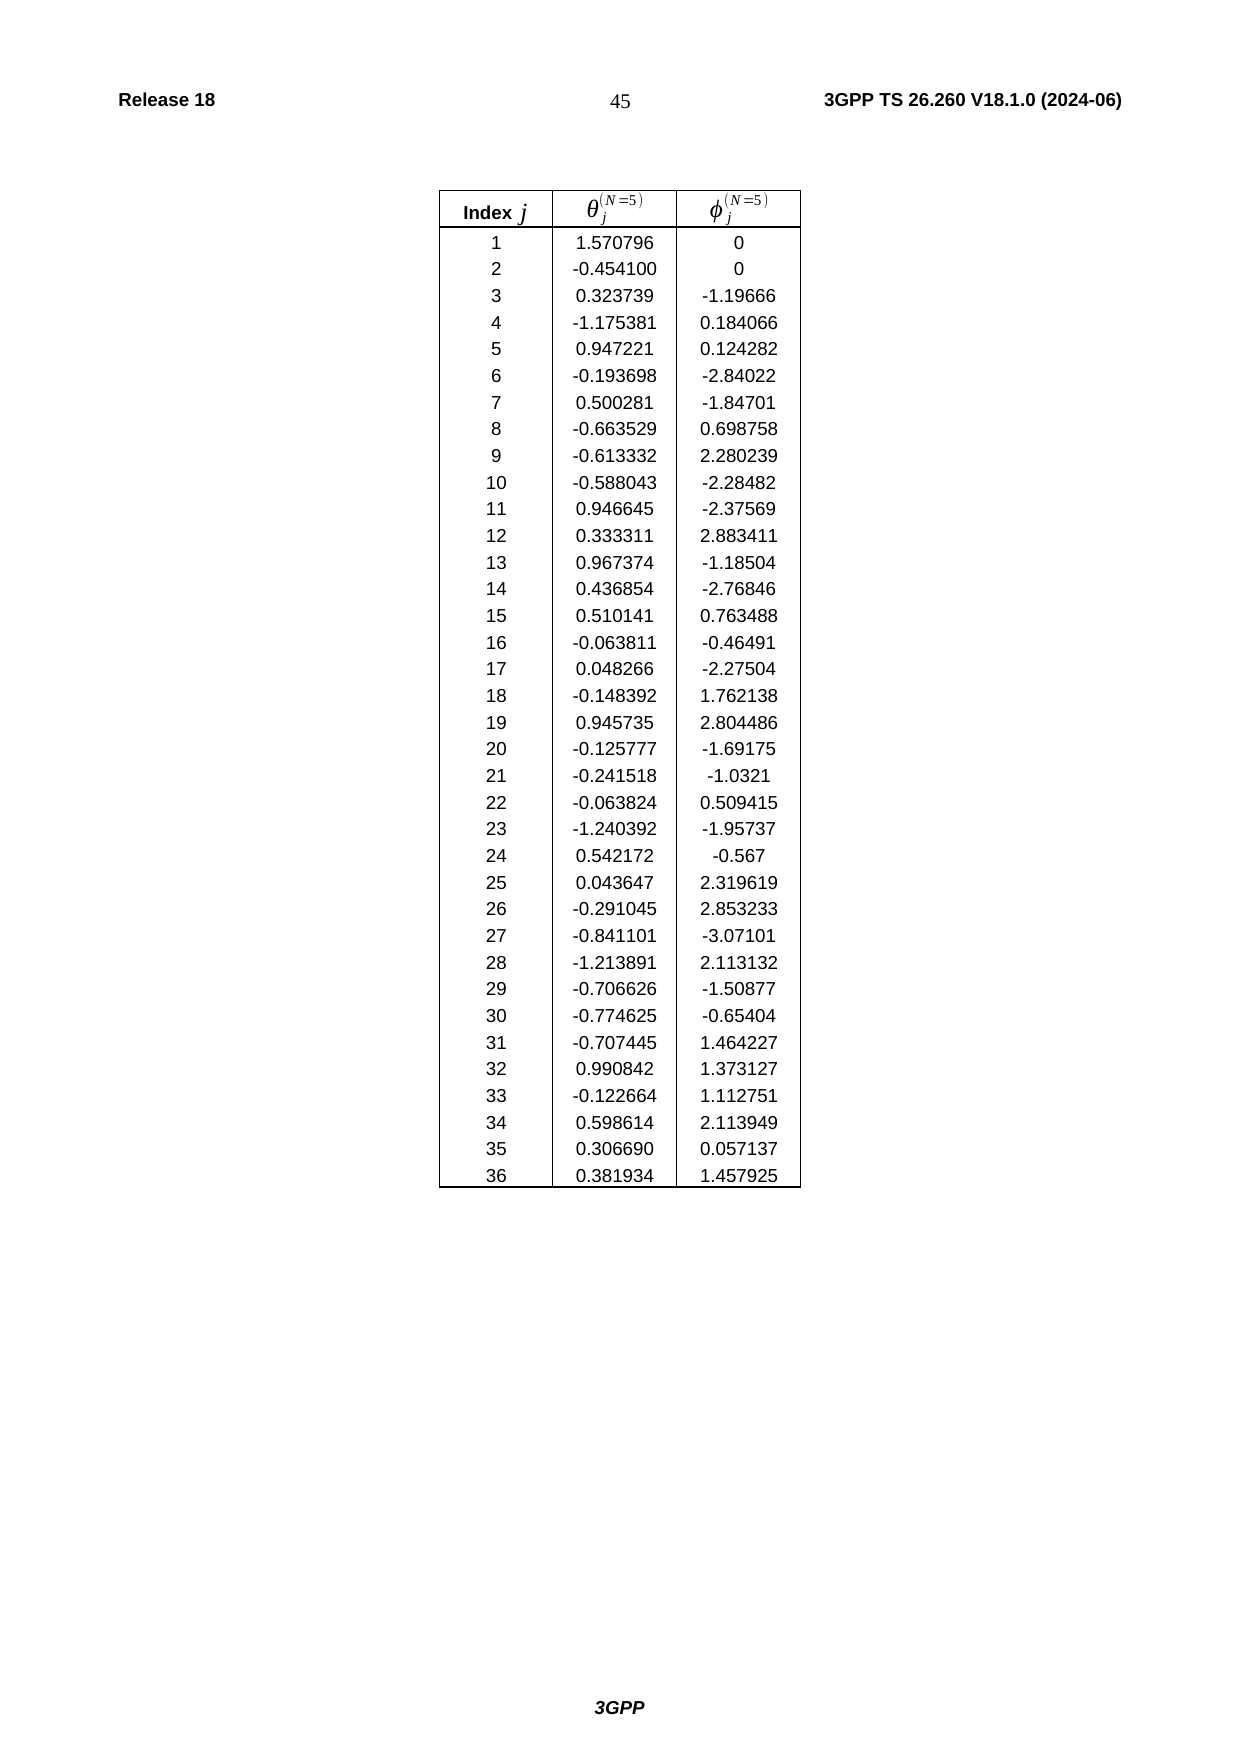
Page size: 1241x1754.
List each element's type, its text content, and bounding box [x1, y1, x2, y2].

table_cell -0.148392 [553, 680, 676, 706]
table_header [677, 191, 800, 226]
table_cell 27 [440, 920, 552, 946]
table_cell 3 [440, 280, 552, 306]
table_cell -0.193698 [553, 360, 676, 386]
table_cell -1.0321 [677, 760, 800, 786]
table_cell 0 [677, 253, 800, 280]
table_cell 2.280239 [677, 440, 800, 466]
table_cell -2.76846 [677, 573, 800, 600]
table_cell 0.306690 [553, 1133, 676, 1160]
table_cell 32 [440, 1053, 552, 1080]
table_cell -0.588043 [553, 466, 676, 493]
table_cell -0.125777 [553, 733, 676, 760]
table_cell 0.436854 [553, 573, 676, 600]
table_header Index [440, 191, 552, 226]
table_cell -1.19666 [677, 280, 800, 306]
table_cell 1.457925 [677, 1160, 800, 1186]
table_cell 4 [440, 306, 552, 333]
table_cell 11 [440, 493, 552, 520]
table_cell 0.542172 [553, 840, 676, 866]
table_cell -0.241518 [553, 760, 676, 786]
table_cell -2.27504 [677, 653, 800, 680]
table_cell -0.291045 [553, 893, 676, 920]
table_cell 0.333311 [553, 520, 676, 546]
table_cell 0 [677, 228, 800, 253]
table_cell 12 [440, 520, 552, 546]
table_cell 14 [440, 573, 552, 600]
table_cell -0.65404 [677, 1000, 800, 1026]
table_cell 18 [440, 680, 552, 706]
table_cell 33 [440, 1080, 552, 1106]
table_cell 0.763488 [677, 600, 800, 626]
table_cell 28 [440, 946, 552, 973]
table_cell -0.706626 [553, 973, 676, 1000]
table_cell 36 [440, 1160, 552, 1186]
table_cell -1.18504 [677, 546, 800, 573]
table_cell 5 [440, 333, 552, 360]
table_cell 1.570796 [553, 228, 676, 253]
table_cell 0.698758 [677, 413, 800, 440]
table_cell 2 [440, 253, 552, 280]
table_cell 2.853233 [677, 893, 800, 920]
table_cell 9 [440, 440, 552, 466]
table_cell -1.84701 [677, 386, 800, 413]
table_header [553, 191, 676, 226]
table_cell -2.28482 [677, 466, 800, 493]
table_cell -0.613332 [553, 440, 676, 466]
table_cell 0.510141 [553, 600, 676, 626]
table_cell 0.124282 [677, 333, 800, 360]
table_cell 22 [440, 786, 552, 813]
table_cell 19 [440, 706, 552, 733]
table_cell 35 [440, 1133, 552, 1160]
table_cell -0.663529 [553, 413, 676, 440]
table_cell -0.122664 [553, 1080, 676, 1106]
table_cell 30 [440, 1000, 552, 1026]
table_cell 0.945735 [553, 706, 676, 733]
table_cell -1.213891 [553, 946, 676, 973]
table_cell 10 [440, 466, 552, 493]
table_cell 1.112751 [677, 1080, 800, 1106]
table_cell 1.373127 [677, 1053, 800, 1080]
table_cell 0.509415 [677, 786, 800, 813]
table_cell 16 [440, 626, 552, 653]
table_cell 8 [440, 413, 552, 440]
table_cell 0.057137 [677, 1133, 800, 1160]
table_cell 25 [440, 866, 552, 893]
table_cell 0.043647 [553, 866, 676, 893]
table_cell 26 [440, 893, 552, 920]
table_cell -3.07101 [677, 920, 800, 946]
table_cell 24 [440, 840, 552, 866]
table_cell 2.804486 [677, 706, 800, 733]
table_cell 0.323739 [553, 280, 676, 306]
table_cell -0.707445 [553, 1026, 676, 1053]
table_cell -0.063811 [553, 626, 676, 653]
table_cell 1.464227 [677, 1026, 800, 1053]
table_cell 6 [440, 360, 552, 386]
table_cell 15 [440, 600, 552, 626]
table_cell -0.46491 [677, 626, 800, 653]
table_cell 21 [440, 760, 552, 786]
table_cell 0.500281 [553, 386, 676, 413]
table_cell 1.762138 [677, 680, 800, 706]
table_cell -0.063824 [553, 786, 676, 813]
table_cell 23 [440, 813, 552, 840]
table_cell 2.883411 [677, 520, 800, 546]
table_cell 2.113132 [677, 946, 800, 973]
table_cell -0.841101 [553, 920, 676, 946]
table_cell -1.240392 [553, 813, 676, 840]
table_cell 2.319619 [677, 866, 800, 893]
table_cell -1.175381 [553, 306, 676, 333]
table_cell 13 [440, 546, 552, 573]
table_cell -1.69175 [677, 733, 800, 760]
table_cell -1.50877 [677, 973, 800, 1000]
table_cell -0.774625 [553, 1000, 676, 1026]
table_cell -2.84022 [677, 360, 800, 386]
table_cell -0.454100 [553, 253, 676, 280]
table_cell 0.381934 [553, 1160, 676, 1186]
table_cell 2.113949 [677, 1106, 800, 1133]
table_cell 0.048266 [553, 653, 676, 680]
table_cell 0.990842 [553, 1053, 676, 1080]
table_cell 31 [440, 1026, 552, 1053]
table_cell 0.598614 [553, 1106, 676, 1133]
table_cell 29 [440, 973, 552, 1000]
table_cell 0.184066 [677, 306, 800, 333]
table_cell 0.967374 [553, 546, 676, 573]
table_cell 20 [440, 733, 552, 760]
table_cell -2.37569 [677, 493, 800, 520]
table_cell 0.946645 [553, 493, 676, 520]
table_cell 1 [440, 228, 552, 253]
table_cell 17 [440, 653, 552, 680]
table_cell 34 [440, 1106, 552, 1133]
table_cell -0.567 [677, 840, 800, 866]
table_cell 0.947221 [553, 333, 676, 360]
table_cell -1.95737 [677, 813, 800, 840]
table_cell 7 [440, 386, 552, 413]
